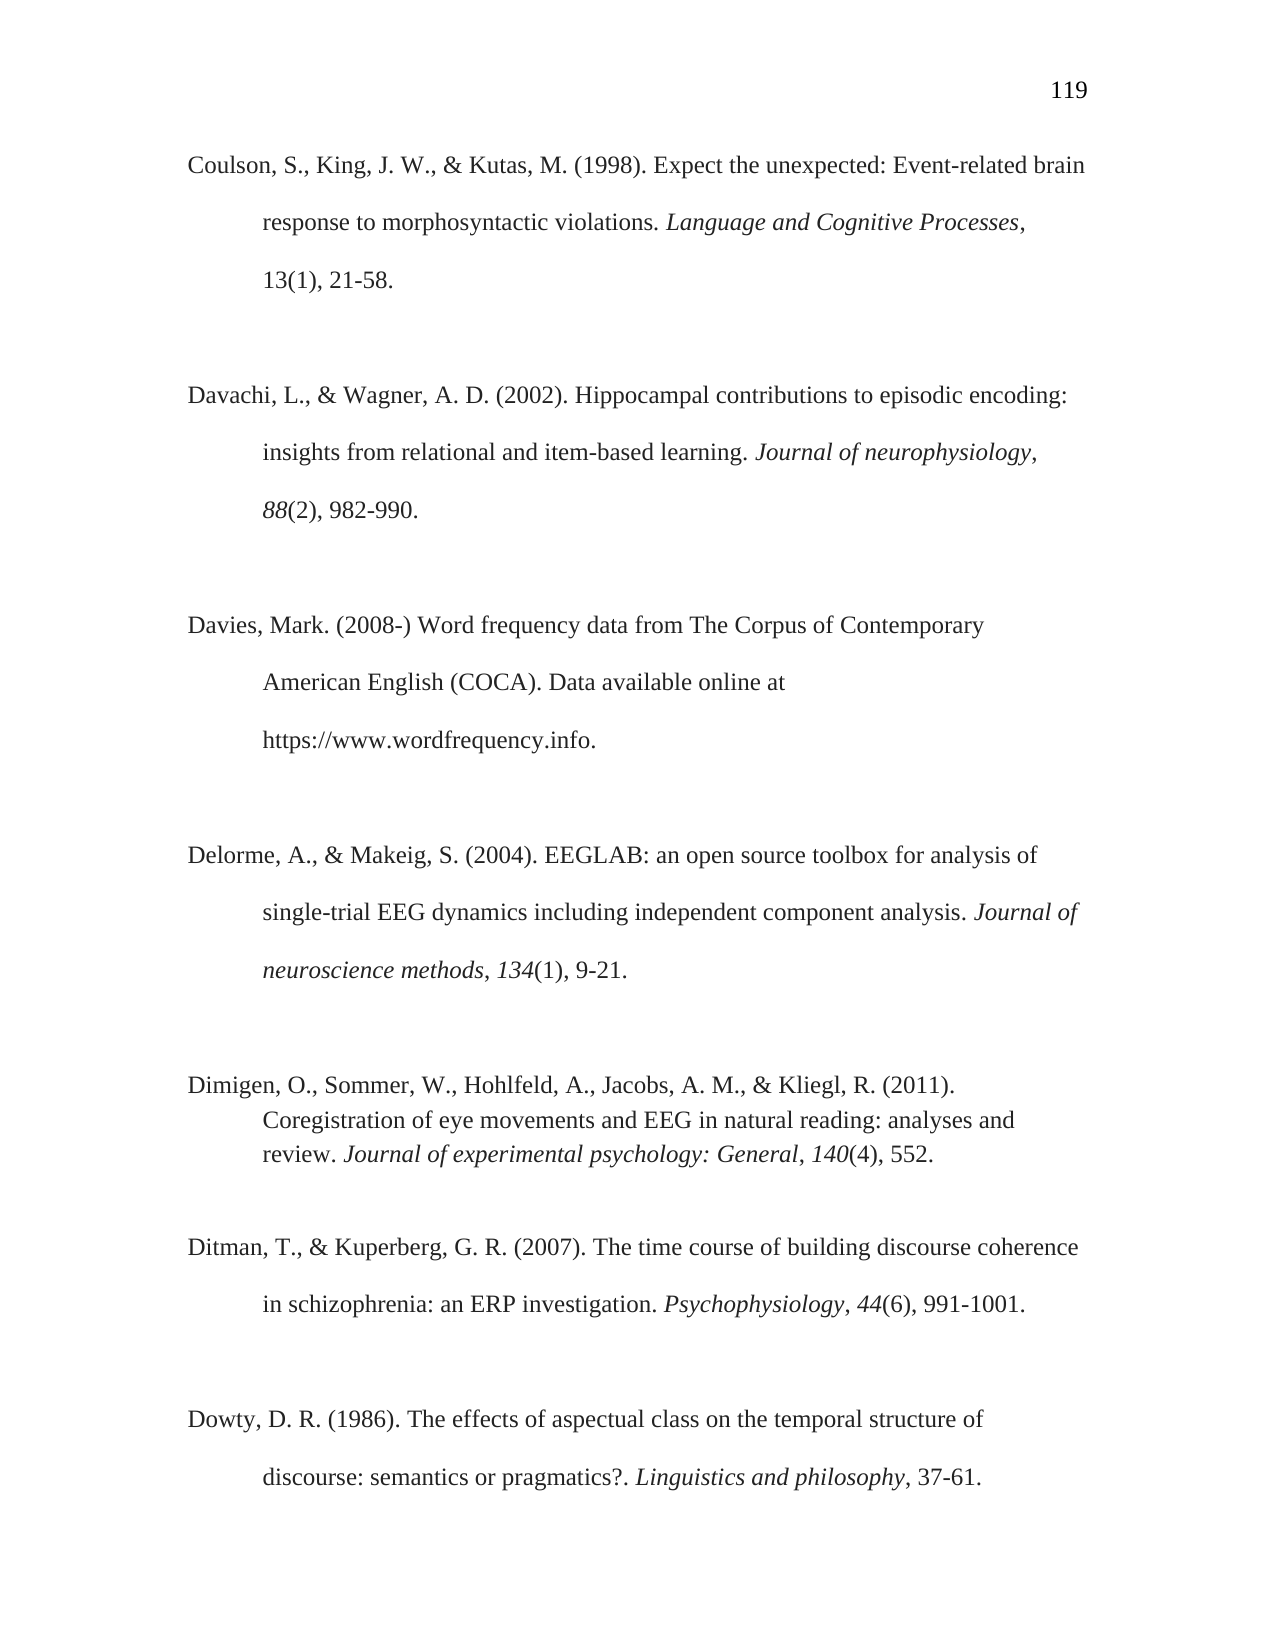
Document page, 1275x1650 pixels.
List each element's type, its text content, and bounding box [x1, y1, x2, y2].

text Davies, Mark. (2008-) Word frequency data from The Corpus of Contemporary American English (COCA). Data available online at https://www.wordfrequency.info. [187, 610, 1087, 754]
text Delorme, A., & Makeig, S. (2004). EEGLAB: an open source toolbox for analysis of single-trial EEG dynamics including independent component analysis. Journal of neuroscience methods, 134(1), 9-21. [187, 840, 1087, 984]
text Dowty, D. R. (1986). The effects of aspectual class on the temporal structure of discourse: semantics or pragmatics?. Linguistics and philosophy, 37-61. [187, 1404, 1087, 1490]
text Ditman, T., & Kuperberg, G. R. (2007). The time course of building discourse coherence in schizophrenia: an ERP investigation. Psychophysiology, 44(6), 991-1001. [187, 1232, 1087, 1318]
text Dimigen, O., Sommer, W., Hohlfeld, A., Jacobs, A. M., & Kliegl, R. (2011). Coregistration of eye movements and EEG in natural reading: analyses and review. Journal of experimental psychology: General, 140(4), 552. [187, 1070, 1087, 1168]
text Davachi, L., & Wagner, A. D. (2002). Hippocampal contributions to episodic encoding: insights from relational and item-based learning. Journal of neurophysiology, 88(2), 982-990. [187, 380, 1087, 524]
text Coulson, S., King, J. W., & Kutas, M. (1998). Expect the unexpected: Event-related brain response to morphosyntactic violations. Language and Cognitive Processes, 13(1), 21-58. [187, 150, 1087, 294]
